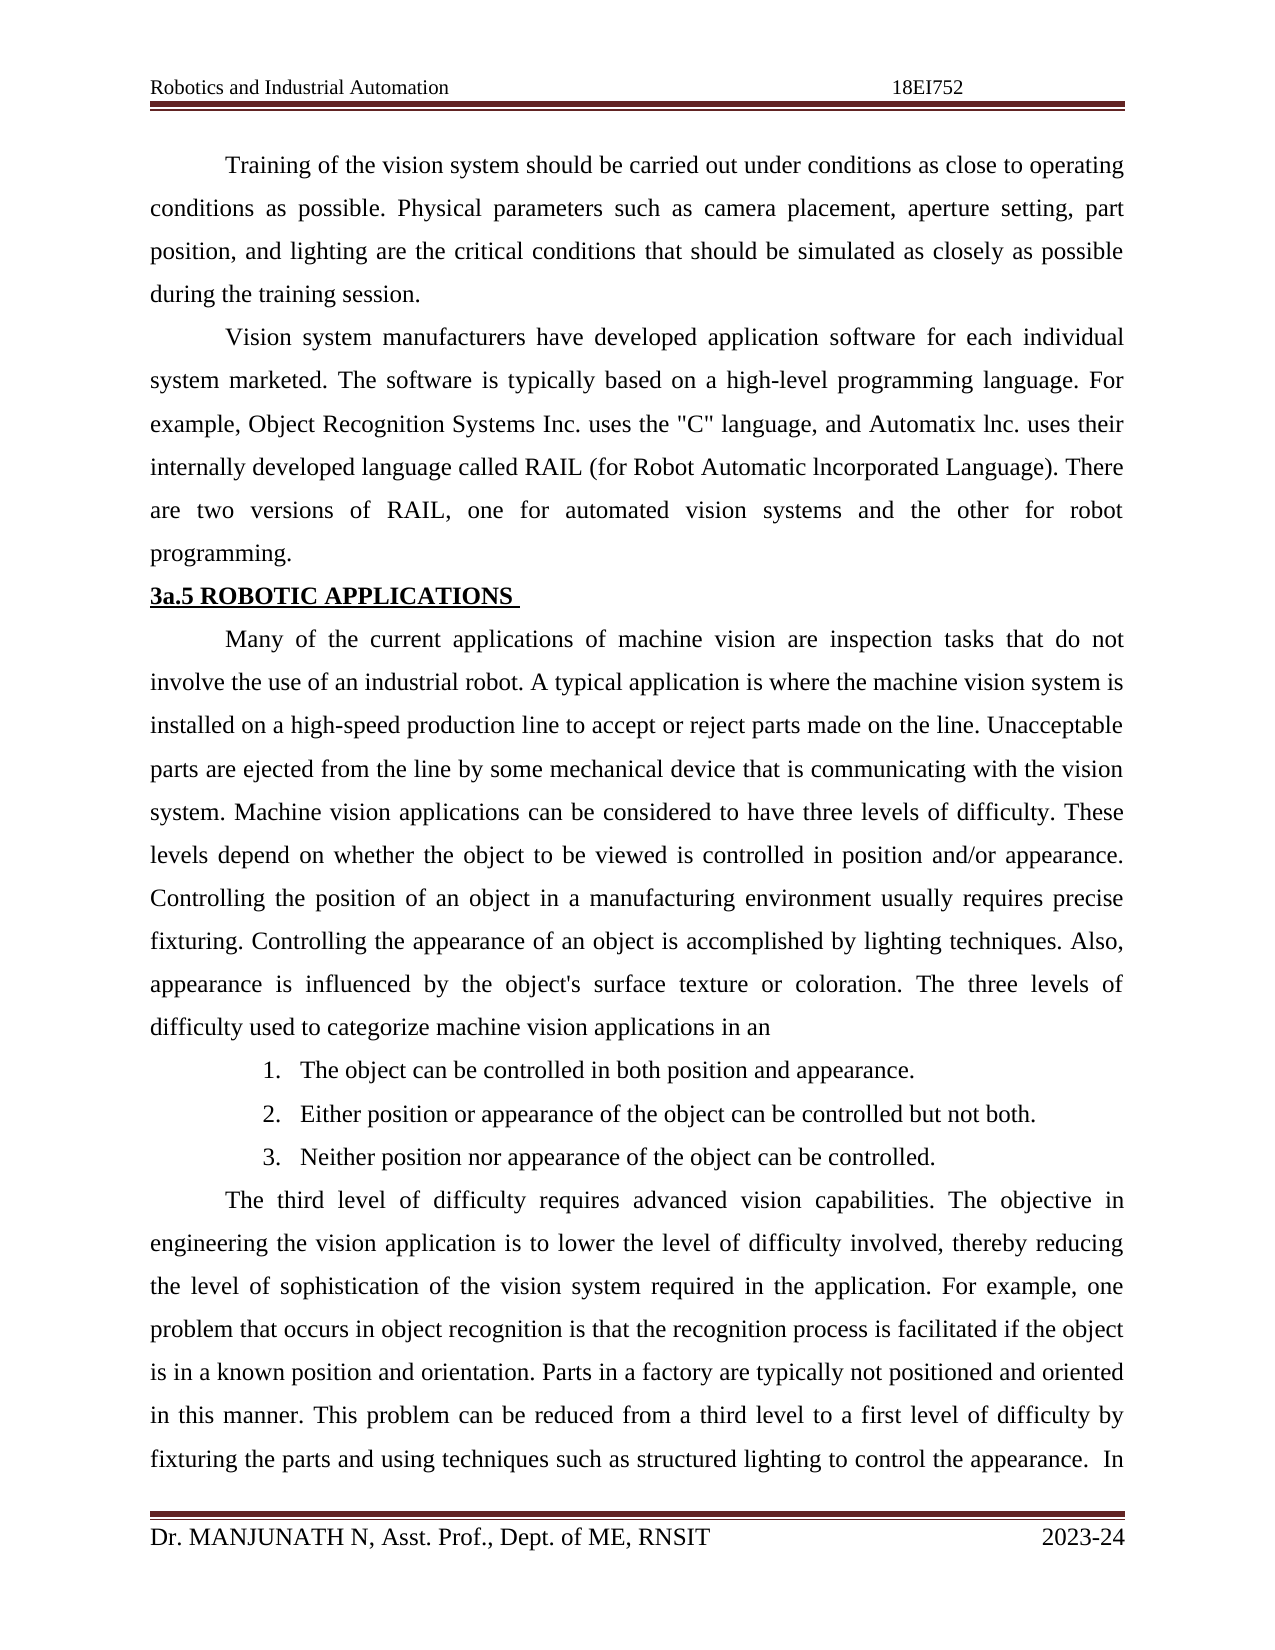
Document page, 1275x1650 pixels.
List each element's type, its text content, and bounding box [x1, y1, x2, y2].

text Vision system manufacturers have developed application software for each individual system marketed. The software is typically based on a high-level programming language. For example, Object Recognition Systems Inc. uses the "C" language, and Automatix lnc. uses their internally developed language called RAIL (for Robot Automatic lncorporated Language). There are two versions of RAIL, one for automated vision systems and the other for robot programming. [150, 322, 1125, 567]
text 3a.5 ROBOTIC APPLICATIONS [150, 581, 1125, 610]
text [150, 1185, 1125, 1472]
list Either position or appearance of the object can be controlled but not both. [262, 1099, 1125, 1127]
list The object can be controlled in both position and appearance. [262, 1056, 1125, 1084]
list Neither position nor appearance of the object can be controlled. [262, 1142, 1125, 1171]
text Many of the current applications of machine vision are inspection tasks that do not involve the use of an industrial robot. A typical application is where the machine vision system is installed on a high-speed production line to accept or reject parts made on the line. Unacceptable parts are ejected from the line by some mechanical device that is communicating with the vision system. Machine vision applications can be considered to have three levels of difficulty. These levels depend on whether the object to be viewed is controlled in position and/or appearance. Controlling the position of an object in a manufacturing environment usually requires precise fixturing. Controlling the appearance of an object is accomplished by lighting techniques. Also, appearance is influenced by the object's surface texture or coloration. The three levels of difficulty used to categorize machine vision applications in an [150, 624, 1125, 1041]
text Training of the vision system should be carried out under conditions as close to operating conditions as possible. Physical parameters such as camera placement, aperture setting, part position, and lighting are the critical conditions that should be simulated as closely as possible during the training session. [150, 150, 1125, 308]
